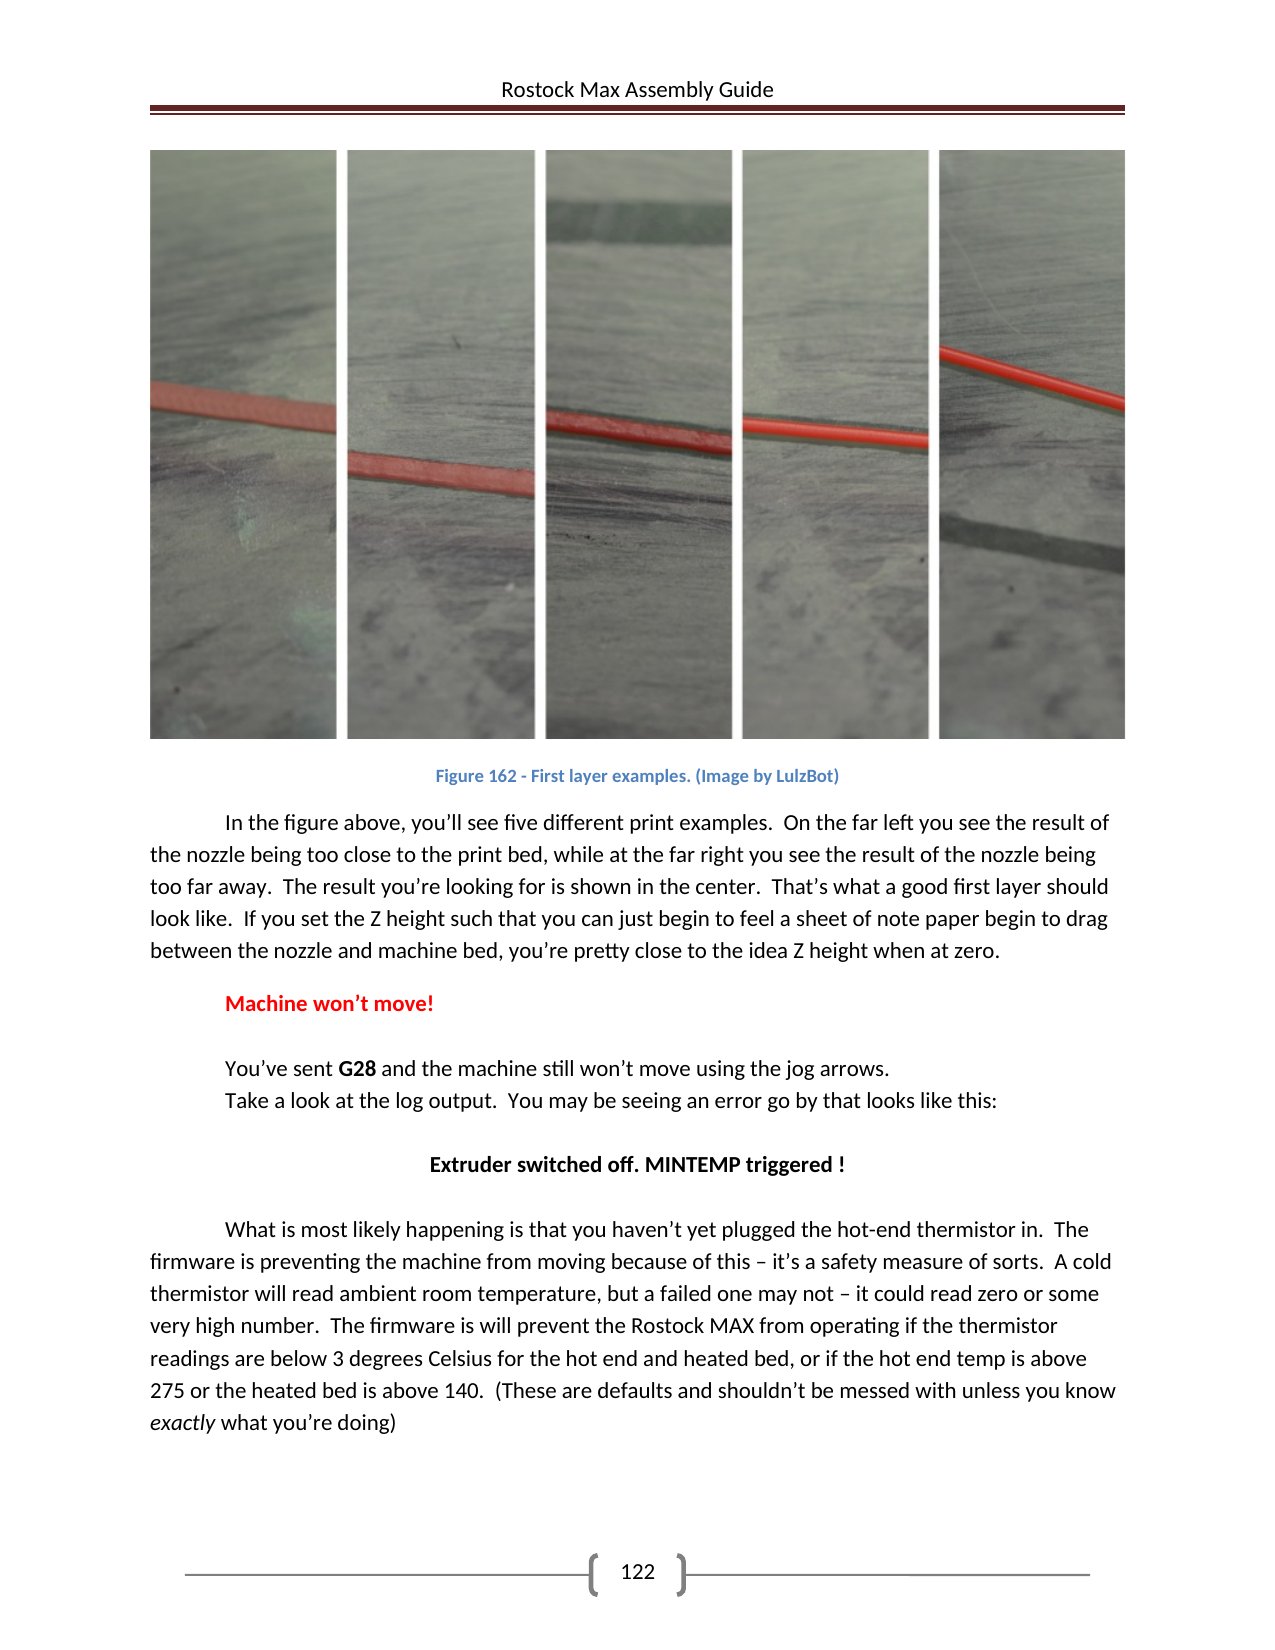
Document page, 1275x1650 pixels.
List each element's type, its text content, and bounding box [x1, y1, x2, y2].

list Machine won’t move! [150, 989, 1125, 1018]
list Extruder switched off. MINTEMP triggered ! [150, 1151, 1125, 1178]
picture [150, 150, 1125, 739]
list What is most likely happening is that you haven’t yet plugged the hot-end thermistor in. The firmware is preventing the machine from moving because of this – it’s a safety measure of sorts. A cold thermistor will read ambient room temperature, but a failed one may not – it could read zero or some very high number. The firmware is will prevent the Rostock MAX from operating if the thermistor readings are below 3 degrees Celsius for the hot end and heated bed, or if the hot end temp is above 275 or the heated bed is above 140. (These are defaults and shouldn’t be messed with unless you know exactly what you’re doing) [150, 1215, 1125, 1436]
text In the figure above, you’ll see five different print examples. On the far left you see the result of the nozzle being too close to the print bed, while at the far right you see the result of the nozzle being too far away. The result you’re looking for is shown in the center. That’s what a good first layer should look like. If you set the Z height such that you can just begin to feel a sheet of note paper begin to drag between the nozzle and machine bed, you’re pretty close to the idea Z height when at zero. [150, 808, 1125, 964]
list You’ve sent G28 and the machine still won’t move using the jog arrows. [150, 1054, 1125, 1082]
list Take a look at the log output. You may be seeing an error go by that looks like this: [150, 1086, 1125, 1114]
